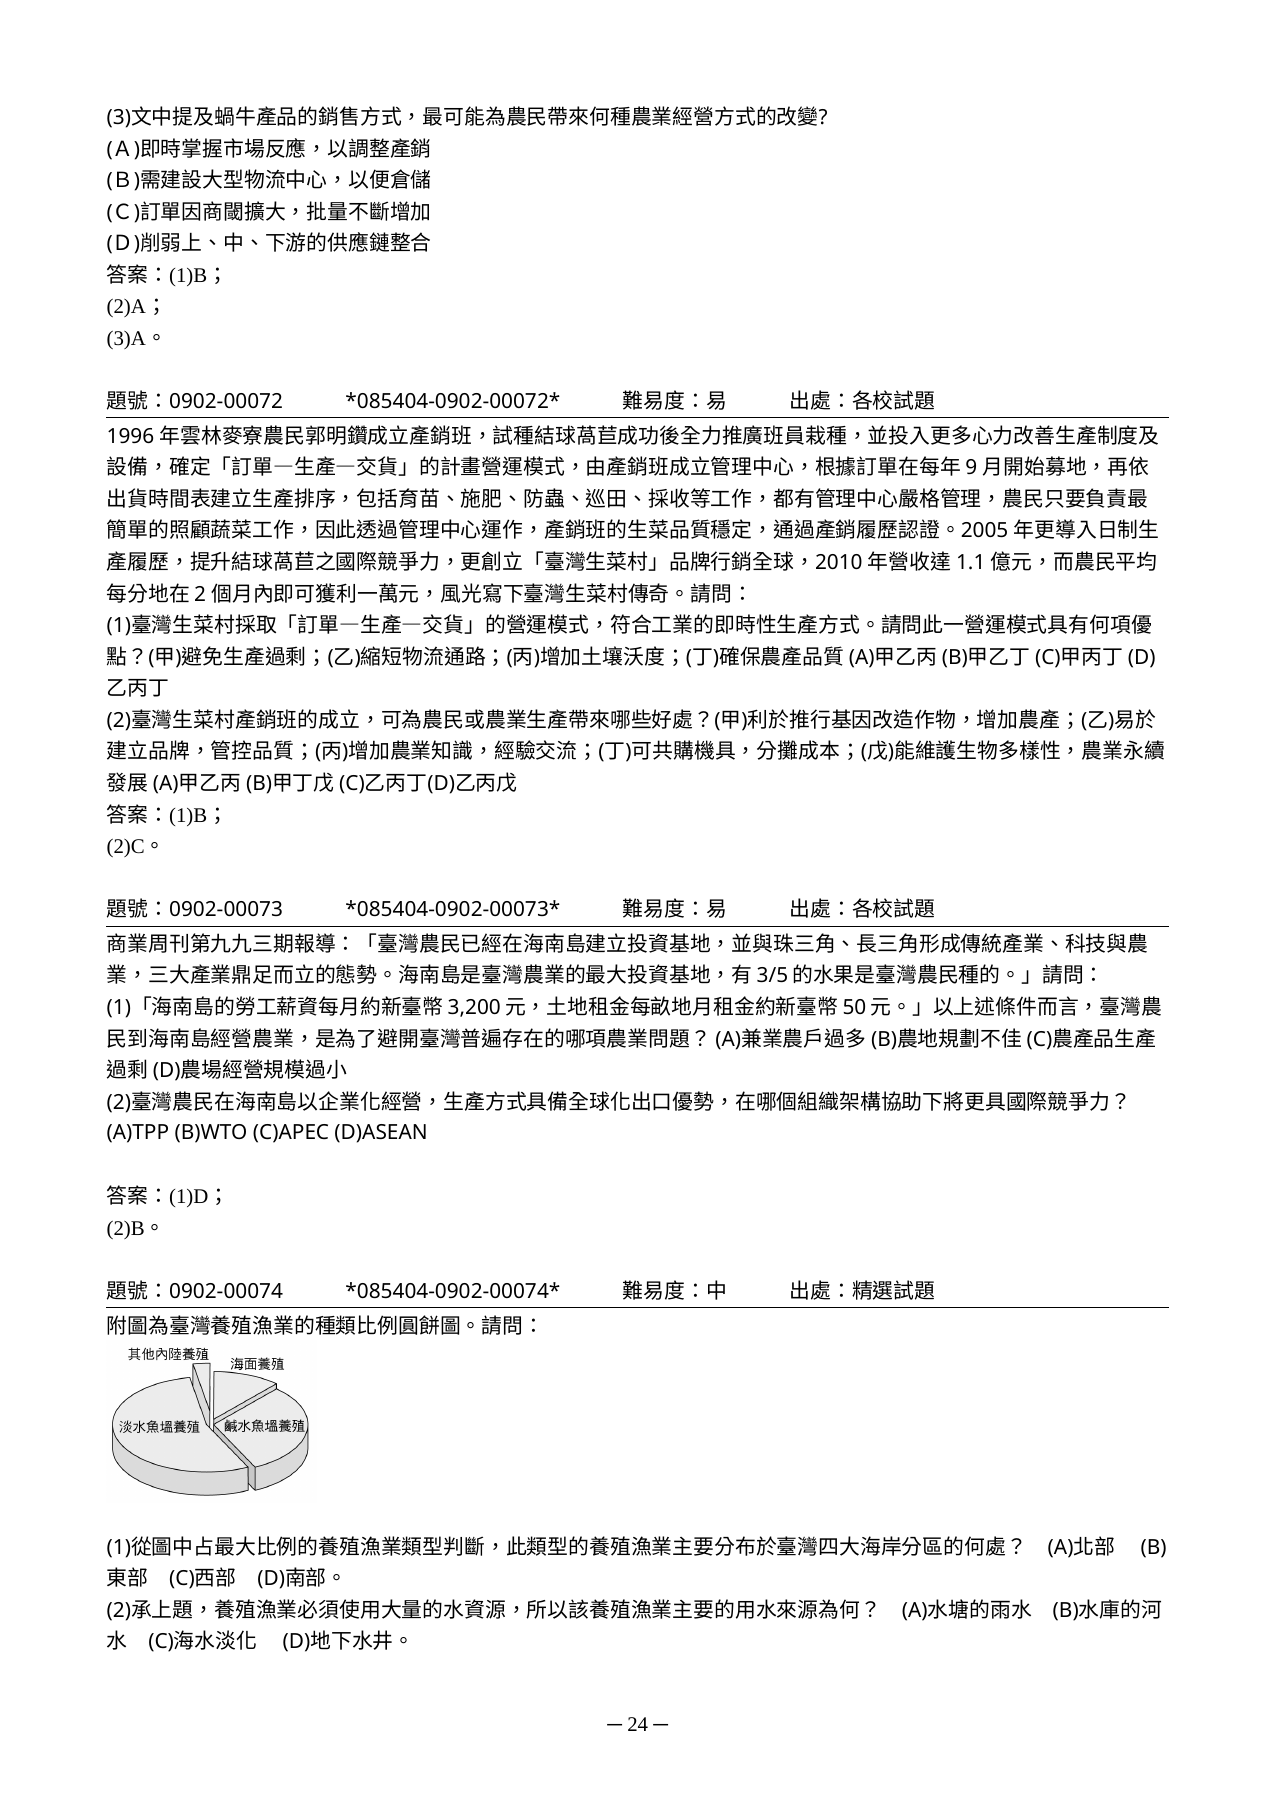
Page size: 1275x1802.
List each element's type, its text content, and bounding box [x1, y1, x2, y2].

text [106, 100, 1169, 257]
text 商業周刊第九九三期報導：「臺灣農民已經在海南島建立投資基地，並與珠三角、長三角形成傳統產業、科技與農業，三大產業鼎足而立的態勢。海南島是臺灣農業的最大投資基地，有3/5的水果是臺灣農民種的。」請問： (1)「海南島的勞工薪資每月約新臺幣3,200元，土地租金每畝地月租金約新臺幣50元。」以上述條件而言，臺灣農民到海南島經營農業，是為了避開臺灣普遍存在的哪項農業問題？ (A)兼業農戶過多 (B)農地規劃不佳 (C)農產品生產過剩 (D)農場經營規模過小 (2)臺灣農民在海南島以企業化經營，生產方式具備全球化出口優勢，在哪個組織架構協助下將更具國際競爭力？(A)TPP (B)WTO (C)APEC (D)ASEAN [106, 927, 1169, 1179]
picture [106, 1340, 318, 1503]
text 答案：(1)D； (2)B。 [106, 1179, 1169, 1242]
text 1996 年雲林麥寮農民郭明鑽成立產銷班，試種結球萵苣成功後全力推廣班員栽種，並投入更多心力改善生產制度及設備，確定「訂單—生產—交貨」的計畫營運模式，由產銷班成立管理中心，根據訂單在每年 9 月開始募地，再依出貨時間表建立生產排序，包括育苗、施肥、防蟲、巡田、採收等工作，都有管理中心嚴格管理，農民只要負責最簡單的照顧蔬菜工作，因此透過管理中心運作，產銷班的生菜品質穩定，通過產銷履歷認證。2005 年更導入日制生產履歷，提升結球萵苣之國際競爭力，更創立「臺灣生菜村」品牌行銷全球，2010 年營收達 1.1 億元，而農民平均每分地在2 個月內即可獲利一萬元，風光寫下臺灣生菜村傳奇。請問： (1)臺灣生菜村採取「訂單—生產—交貨」的營運模式，符合工業的即時性生產方式。請問此一營運模式具有何項優點？(甲)避免生產過剩；(乙)縮短物流通路；(丙)增加土壤沃度；(丁)確保農產品質 (A)甲乙丙 (B)甲乙丁 (C)甲丙丁 (D)乙丙丁 (2)臺灣生菜村產銷班的成立，可為農民或農業生產帶來哪些好處？(甲)利於推行基因改造作物，增加農產；(乙)易於建立品牌，管控品質；(丙)增加農業知識，經驗交流；(丁)可共購機具，分攤成本；(戊)能維護生物多樣性，農業永續發展 (A)甲乙丙 (B)甲丁戊 (C)乙丙丁(D)乙丙戊 [106, 418, 1169, 797]
text 題號：0902-00072 *085404-0902-00072* 難易度：易 出處：各校試題 [106, 384, 1169, 417]
text 答案：(1)B； (2)A； (3)A。 [106, 257, 1169, 352]
text 題號：0902-00074 *085404-0902-00074* 難易度：中 出處：精選試題 [106, 1274, 1169, 1307]
text 題號：0902-00073 *085404-0902-00073* 難易度：易 出處：各校試題 [106, 892, 1169, 926]
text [106, 1308, 1169, 1656]
text 答案：(1)B； (2)C。 [106, 797, 1169, 860]
